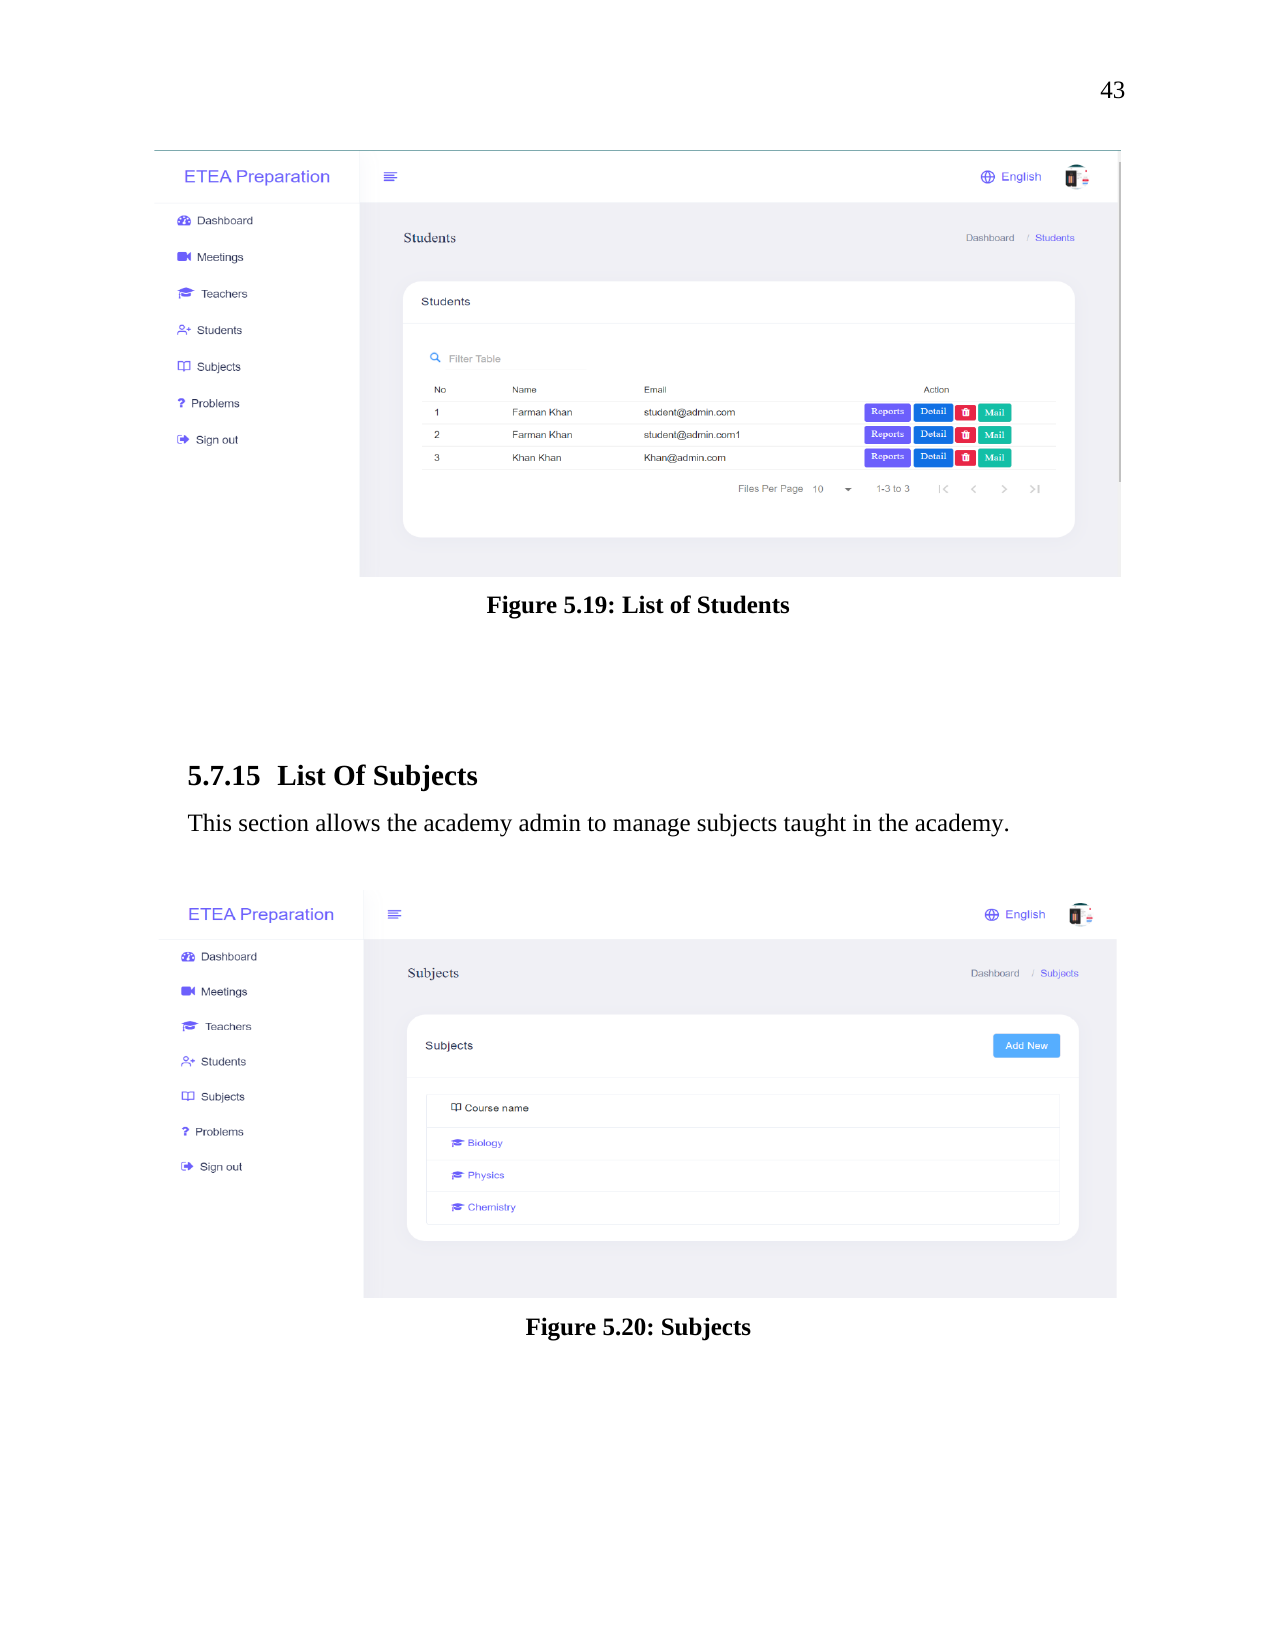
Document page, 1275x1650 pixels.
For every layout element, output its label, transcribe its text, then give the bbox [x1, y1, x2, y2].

list List Of Subjects [187, 758, 1125, 792]
picture [158, 890, 1117, 1298]
picture [154, 150, 1121, 577]
list This section allows the academy admin to manage subjects taught in the academy. [187, 808, 1125, 837]
